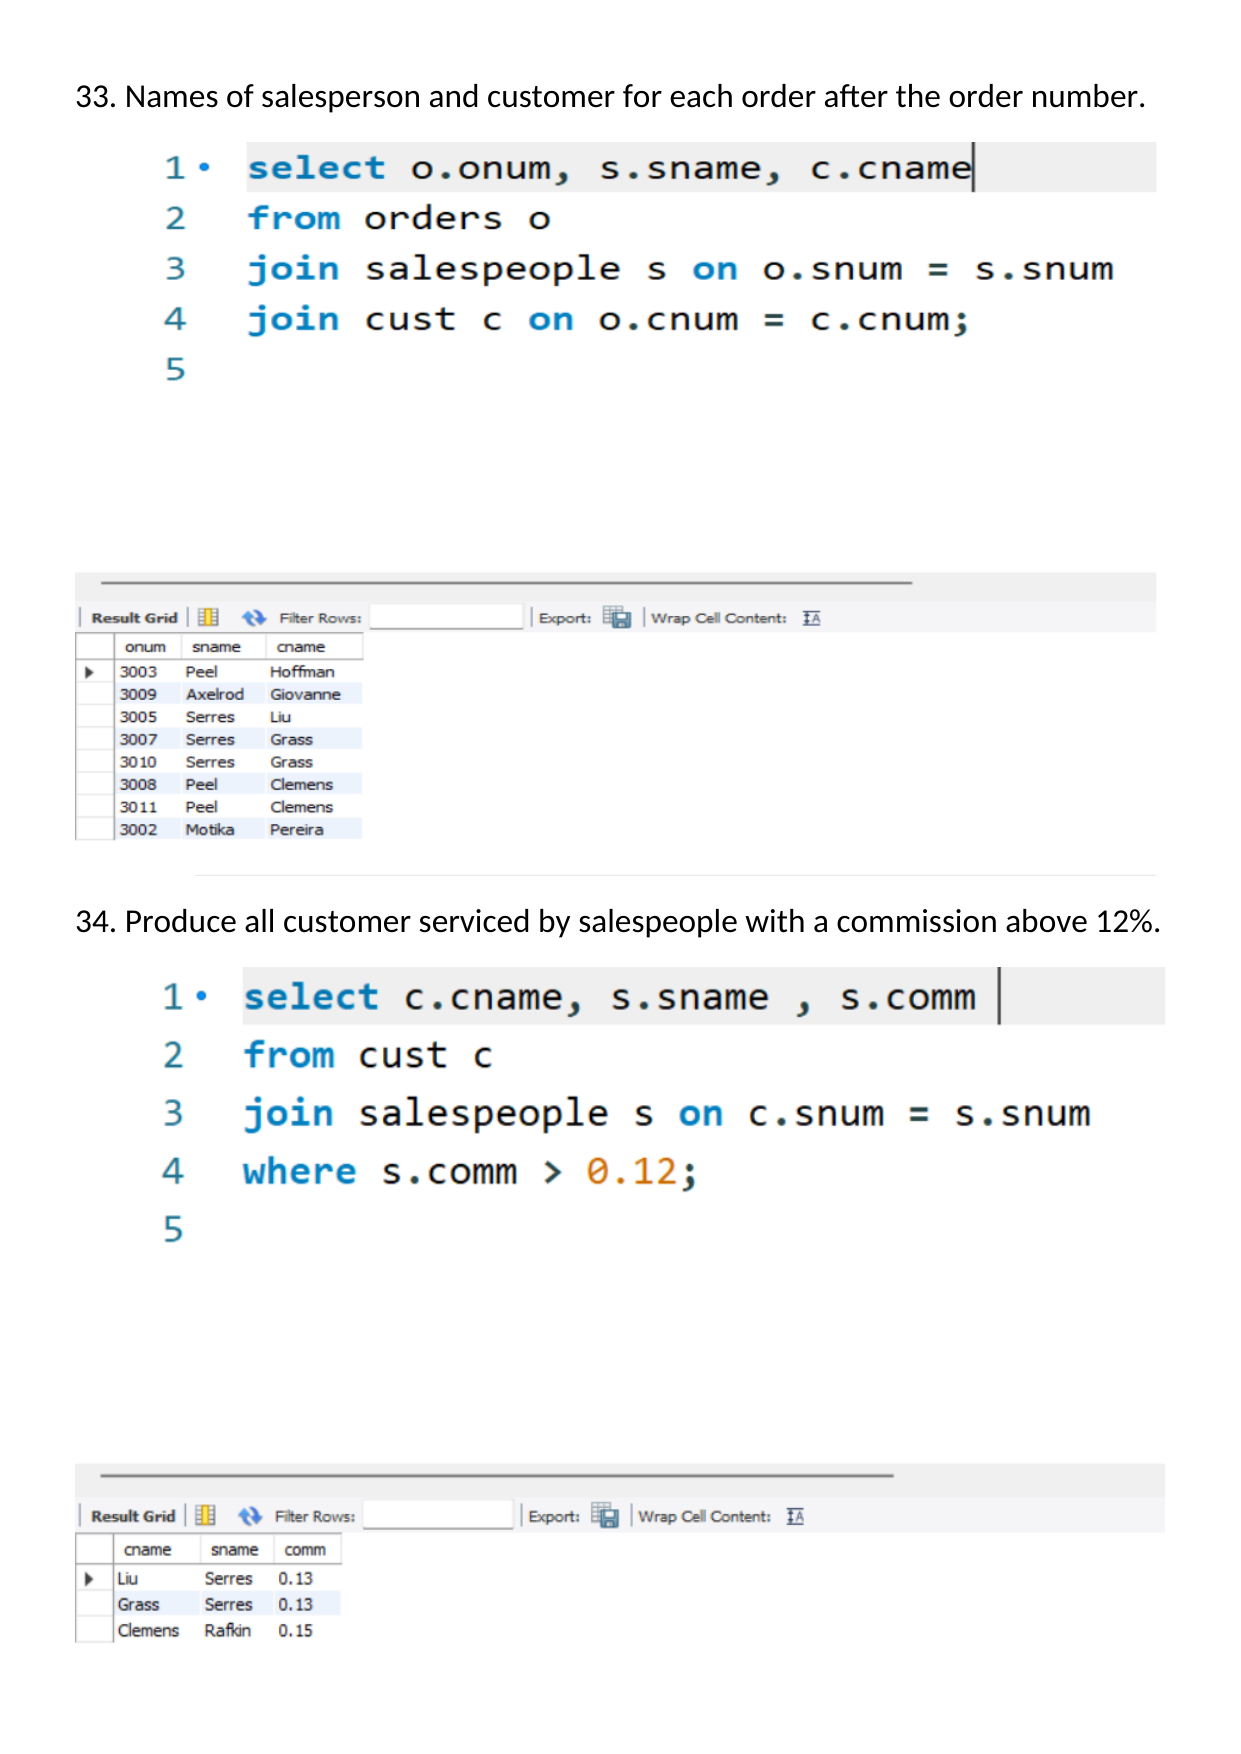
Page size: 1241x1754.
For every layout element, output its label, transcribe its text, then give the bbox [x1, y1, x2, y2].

picture [75, 142, 1157, 876]
text 33. Names of salesperson and customer for each order after the order number. [75, 75, 1165, 116]
text 34. Produce all customer serviced by salespeople with a commission above 12%. [75, 900, 1165, 941]
picture [75, 967, 1166, 1661]
